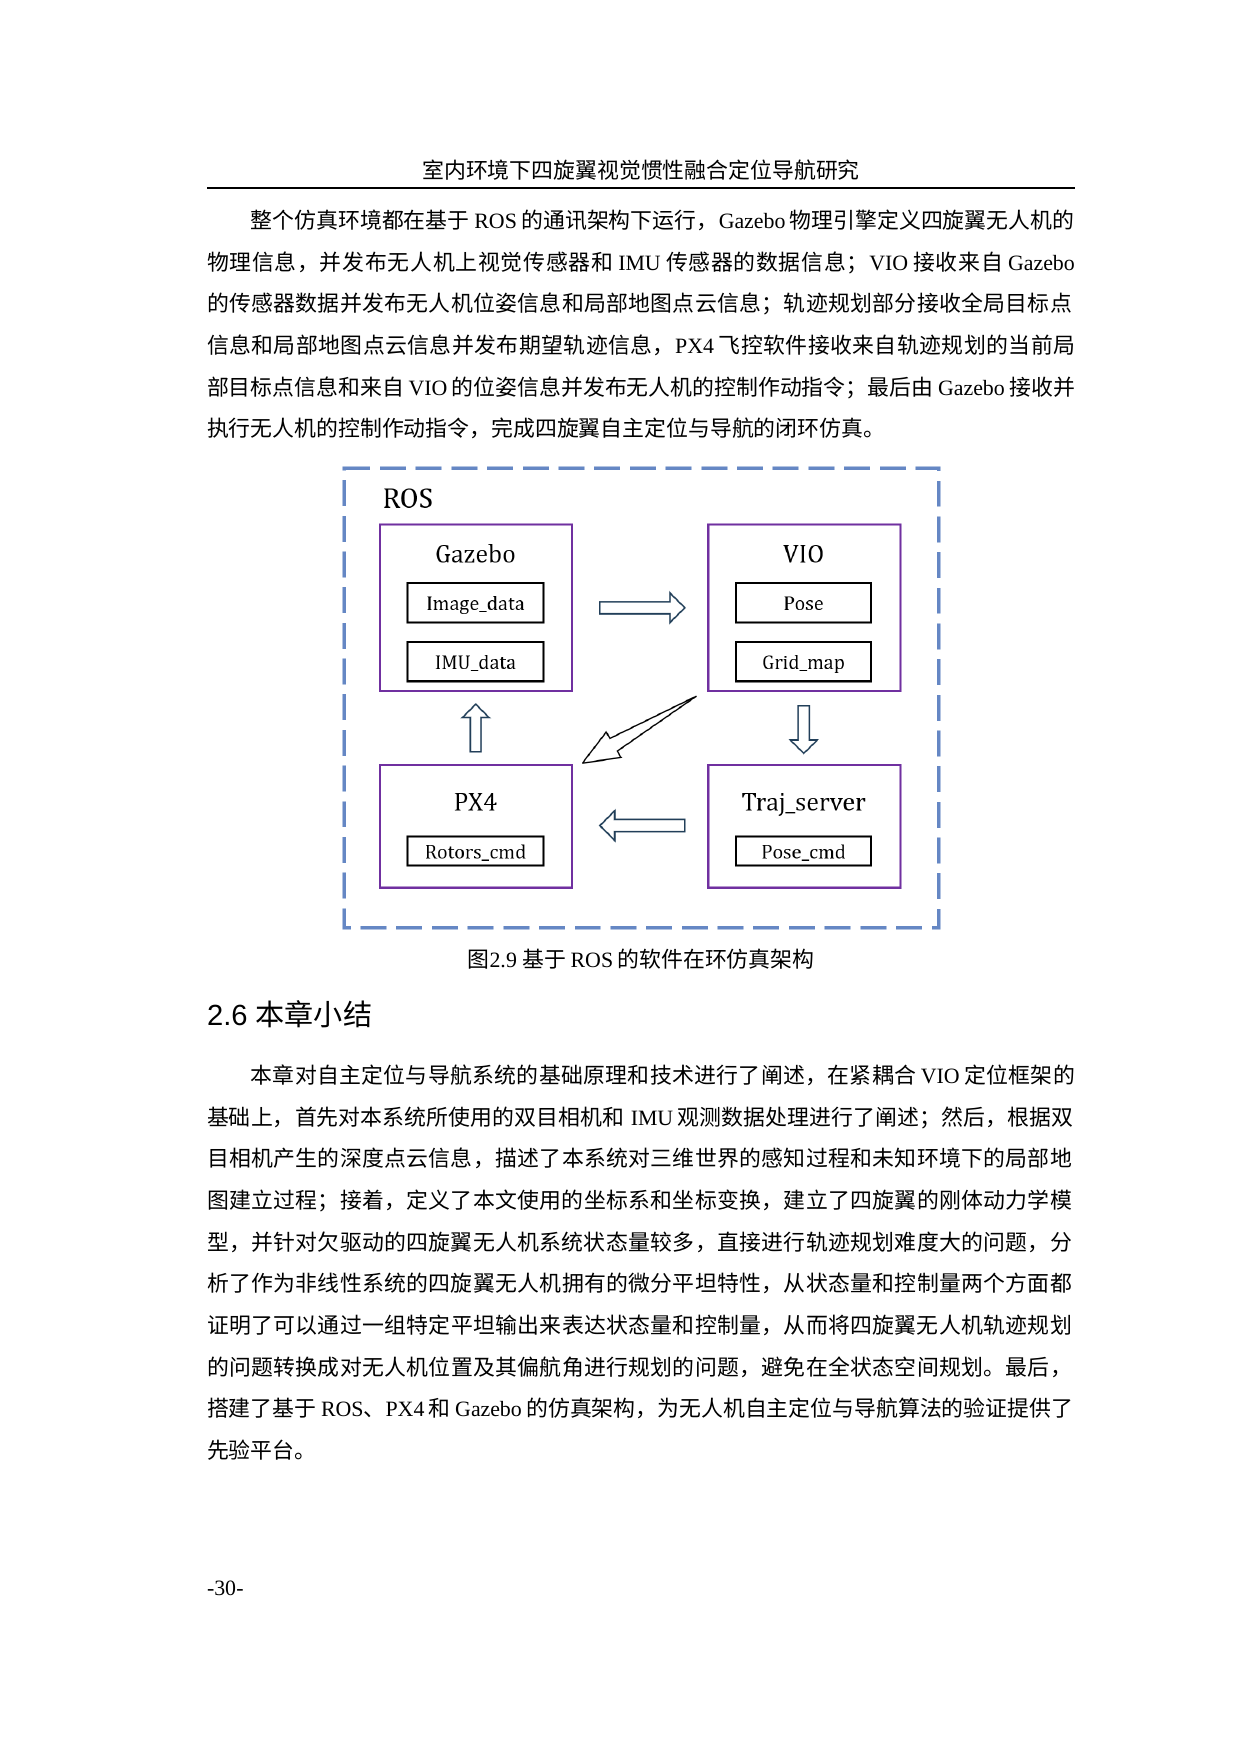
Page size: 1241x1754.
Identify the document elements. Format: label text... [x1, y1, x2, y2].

subtitle 本章小结 [207, 992, 1075, 1033]
text 整个仿真环境都在基于ROS的通讯架构下运行，Gazebo物理引擎定义四旋翼无人机的物理信息，并发布无人机上视觉传感器和IMU传感器的数据信息；VIO接收来自Gazebo的传感器数据并发布无人机位姿信息和局部地图点云信息；轨迹规划部分接收全局目标点信息和局部地图点云信息并发布期望轨迹信息，PX4飞控软件接收来自轨迹规划的当前局部目标点信息和来自VIO的位姿信息并发布无人机的控制作动指令；最后由Gazebo接收并执行无人机的控制作动指令，完成四旋翼自主定位与导航的闭环仿真。 [207, 195, 1075, 445]
text 本章对自主定位与导航系统的基础原理和技术进行了阐述，在紧耦合VIO定位框架的基础上，首先对本系统所使用的双目相机和IMU观测数据处理进行了阐述；然后，根据双目相机产生的深度点云信息，描述了本系统对三维世界的感知过程和未知环境下的局部地图建立过程；接着，定义了本文使用的坐标系和坐标变换，建立了四旋翼的刚体动力学模型，并针对欠驱动的四旋翼无人机系统状态量较多，直接进行轨迹规划难度大的问题，分析了作为非线性系统的四旋翼无人机拥有的微分平坦特性，从状态量和控制量两个方面都证明了可以通过一组特定平坦输出来表达状态量和控制量，从而将四旋翼无人机轨迹规划的问题转换成对无人机位置及其偏航角进行规划的问题，避免在全状态空间规划。最后，搭建了基于ROS、PX4和Gazebo的仿真架构，为无人机自主定位与导航算法的验证提供了先验平台。 [207, 1050, 1075, 1467]
picture [337, 461, 945, 934]
